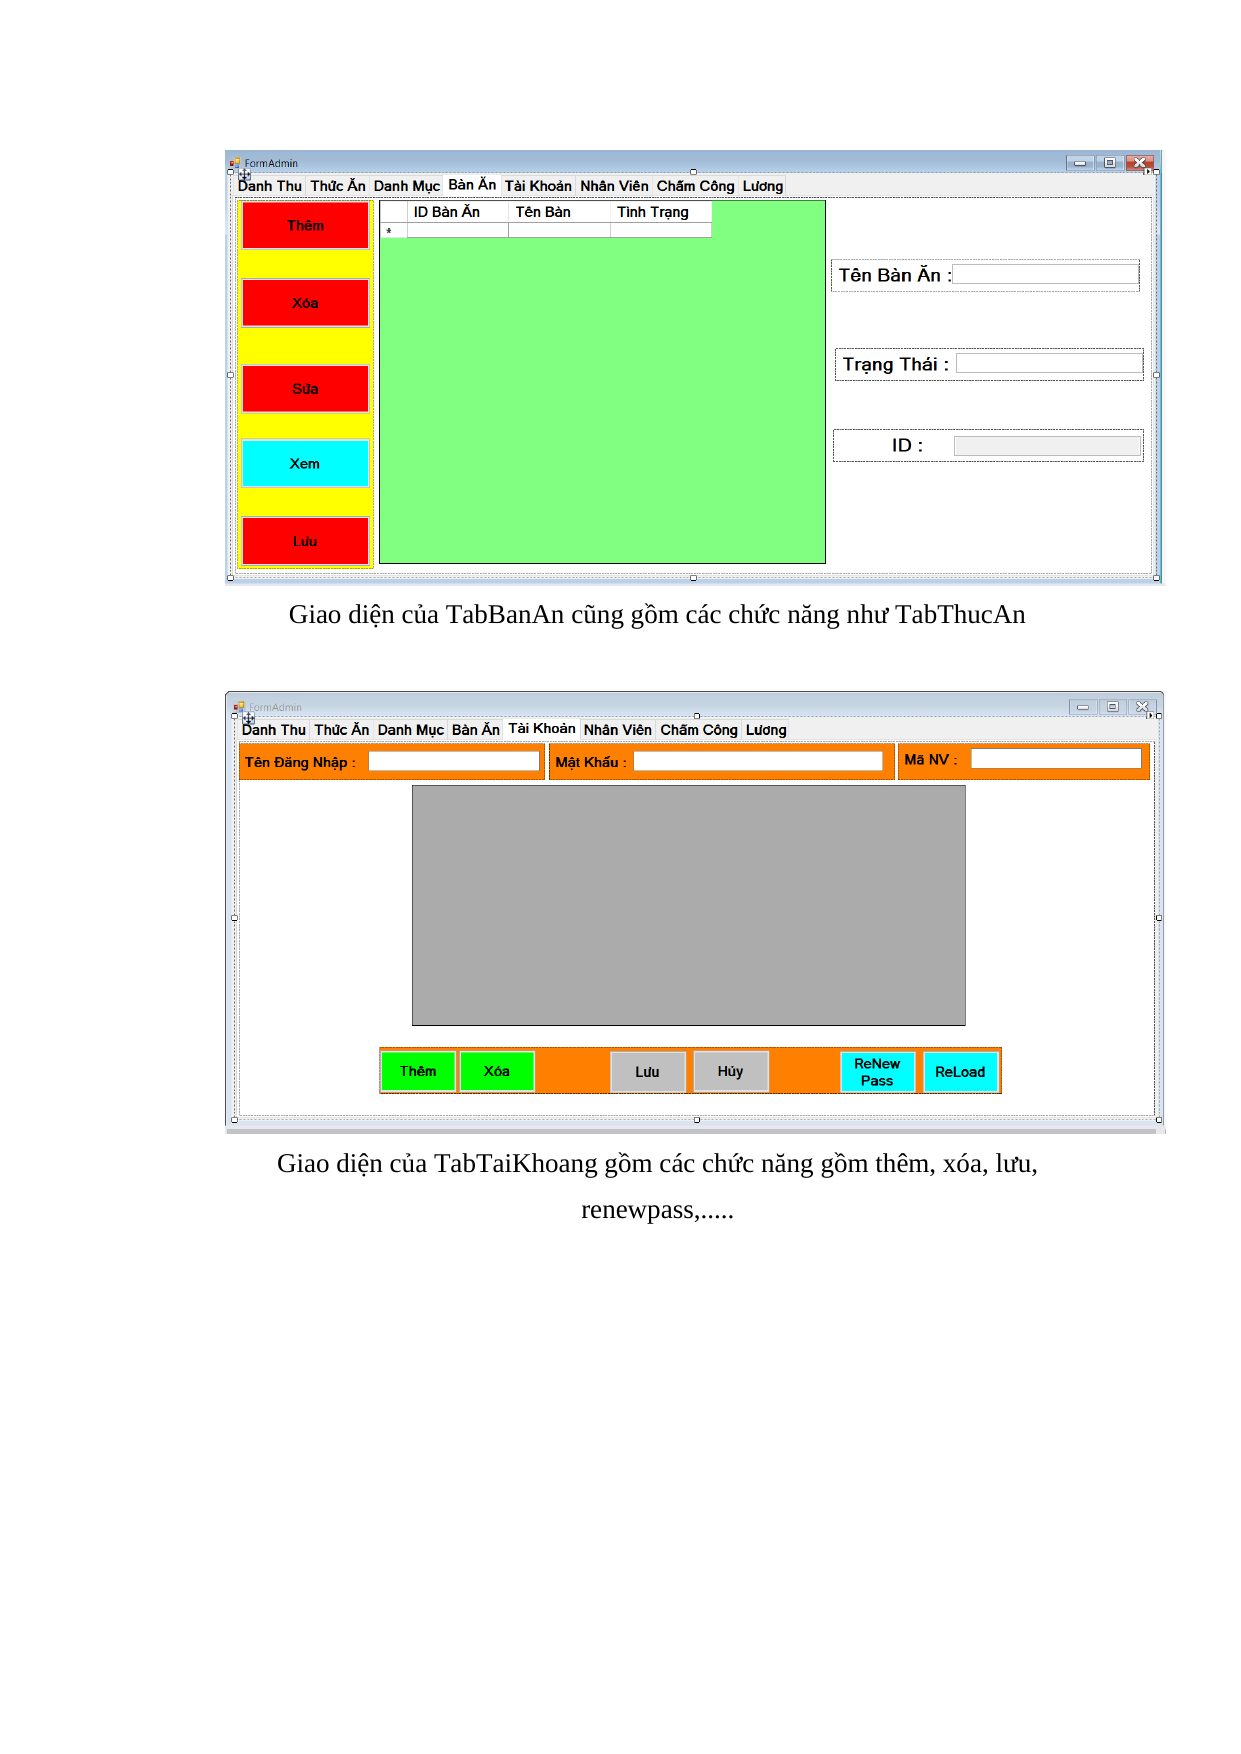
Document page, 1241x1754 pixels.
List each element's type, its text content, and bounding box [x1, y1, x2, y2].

picture [225, 150, 1166, 586]
text Giao diện của TabBanAn cũng gồm các chức năng như TabThucAn [225, 598, 1090, 630]
picture [225, 691, 1166, 1134]
text Giao diện của TabTaiKhoang gồm các chức năng gồm thêm, xóa, lưu, renewpass,..... [225, 1147, 1090, 1224]
